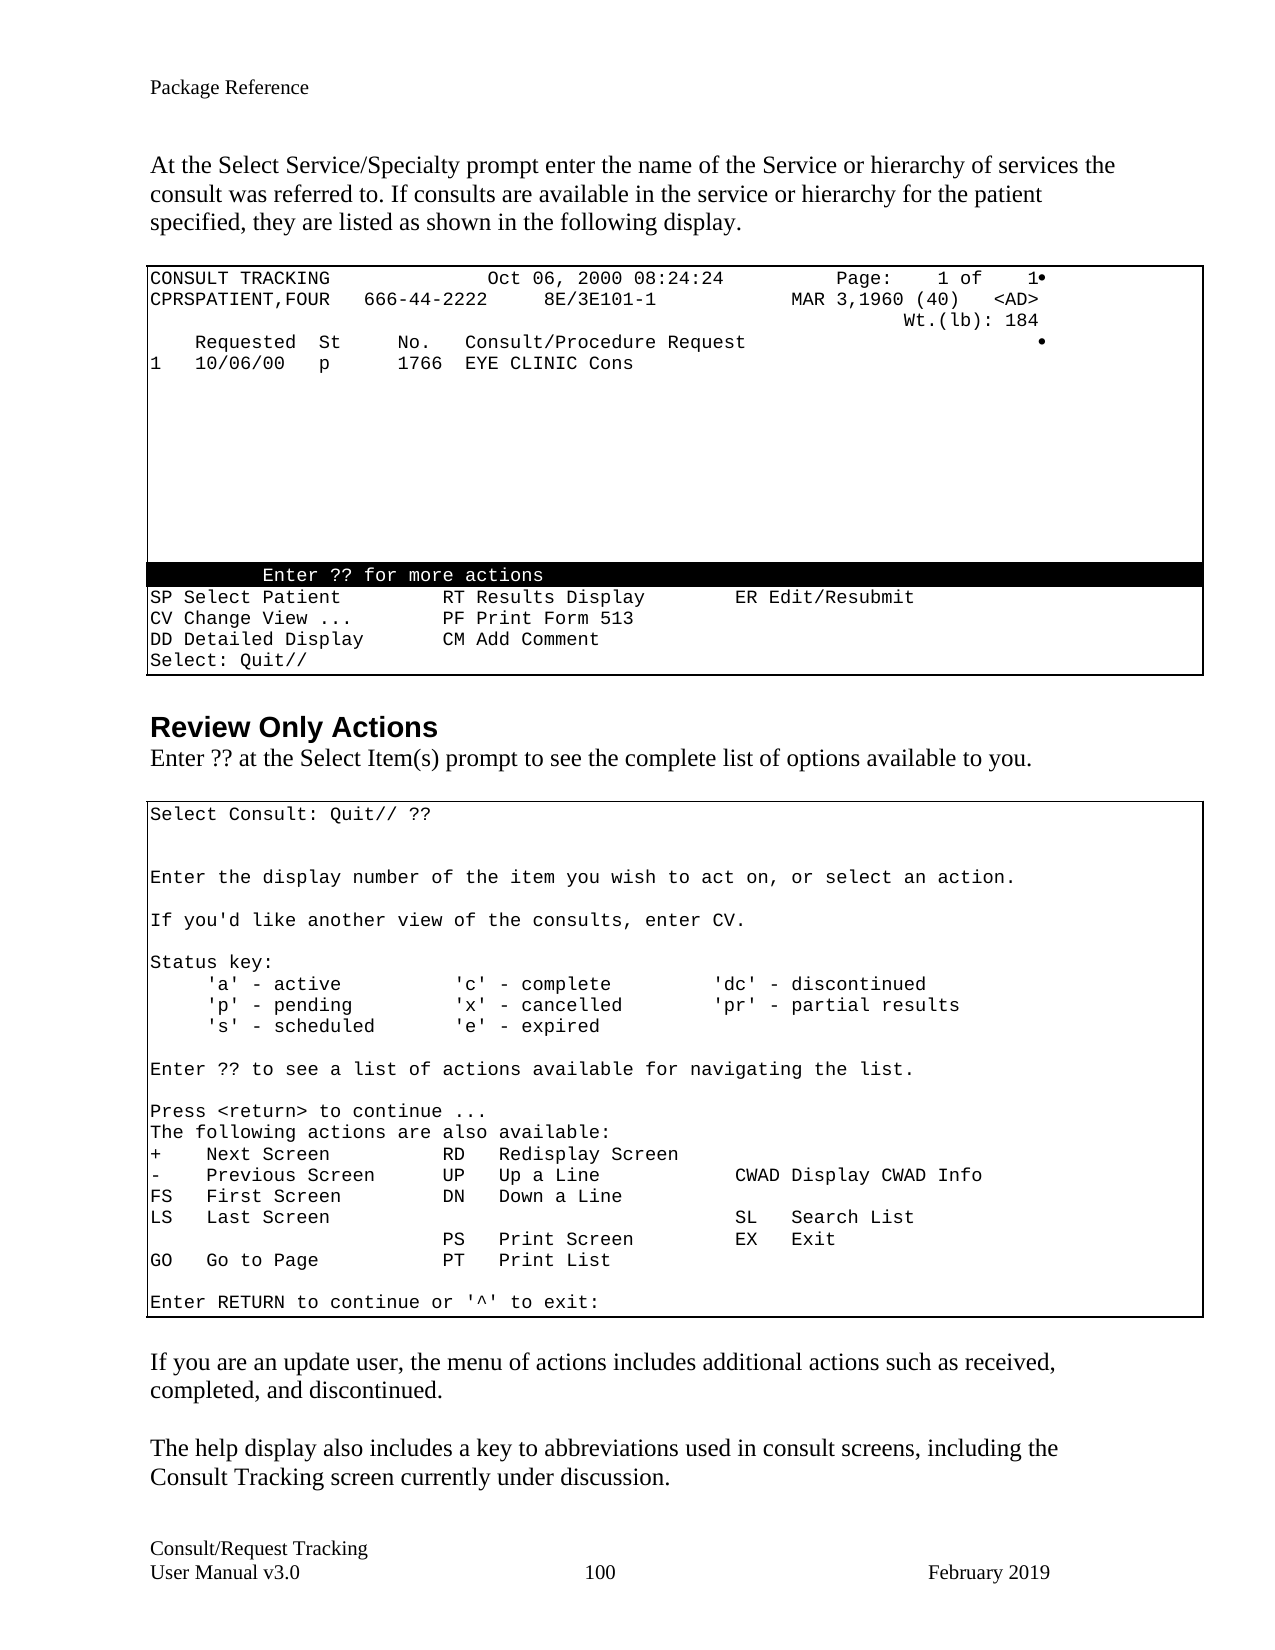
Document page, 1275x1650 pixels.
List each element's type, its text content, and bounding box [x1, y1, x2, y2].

text Select Consult: Quit// ?? [148, 802, 1202, 826]
text Select: Quit// [148, 647, 1202, 674]
text If you'd like another view of the consults, enter CV. [148, 907, 1202, 932]
text If you are an update user, the menu of actions includes additional actions such as received, completed, and discontinued. [150, 1347, 1125, 1404]
text Enter ?? at the Select Item(s) prompt to see the complete list of options available to you. [150, 743, 1125, 772]
text Enter ?? for more actions [148, 562, 1202, 584]
text CONSULT TRACKING Oct 06, 2000 08:24:24 Page: 1 of 1 [148, 267, 1202, 286]
text DD Detailed Display CM Add Comment [148, 626, 1202, 647]
text + Next Screen RD Redisplay Screen [148, 1141, 1202, 1162]
text 1 10/06/00 p 1766 EYE CLINIC Cons [148, 350, 1202, 375]
text Enter the display number of the item you wish to act on, or select an action. [148, 864, 1202, 889]
text Enter RETURN to continue or '^' to exit: [148, 1289, 1202, 1316]
text The following actions are also available: [148, 1119, 1202, 1141]
text Enter ?? to see a list of actions available for navigating the list. [148, 1056, 1202, 1081]
subtitle Review Only Actions [150, 709, 1125, 743]
text Press <return> to continue ... [148, 1098, 1202, 1119]
text FS First Screen DN Down a Line [148, 1183, 1202, 1204]
text 'p' - pending 'x' - cancelled 'pr' - partial results [148, 992, 1202, 1013]
text 'a' - active 'c' - complete 'dc' - discontinued [148, 971, 1202, 992]
text GO Go to Page PT Print List [148, 1247, 1202, 1272]
text SP Select Patient RT Results Display ER Edit/Resubmit [148, 584, 1202, 605]
text At the Select Service/Specialty prompt enter the name of the Service or hierarchy of services the consult was referred to. If consults are available in the service or hierarchy for the patient specified, they are listed as shown in the following display. [150, 150, 1125, 236]
text - Previous Screen UP Up a Line CWAD Display CWAD Info [148, 1162, 1202, 1183]
text CV Change View ... PF Print Form 513 [148, 605, 1202, 626]
text 's' - scheduled 'e' - expired [148, 1013, 1202, 1038]
text CPRSPATIENT,FOUR 666-44-2222 8E/3E101-1 MAR 3,1960 (40) <AD> [148, 286, 1202, 307]
text LS Last Screen SL Search List [148, 1204, 1202, 1226]
text Requested St No. Consult/Procedure Request [148, 329, 1202, 350]
text Wt.(lb): 184 [148, 307, 1202, 329]
text Status key: [148, 949, 1202, 971]
text The help display also includes a key to abbreviations used in consult screens, including the Consult Tracking screen currently under discussion. [150, 1433, 1125, 1490]
text PS Print Screen EX Exit [148, 1226, 1202, 1247]
